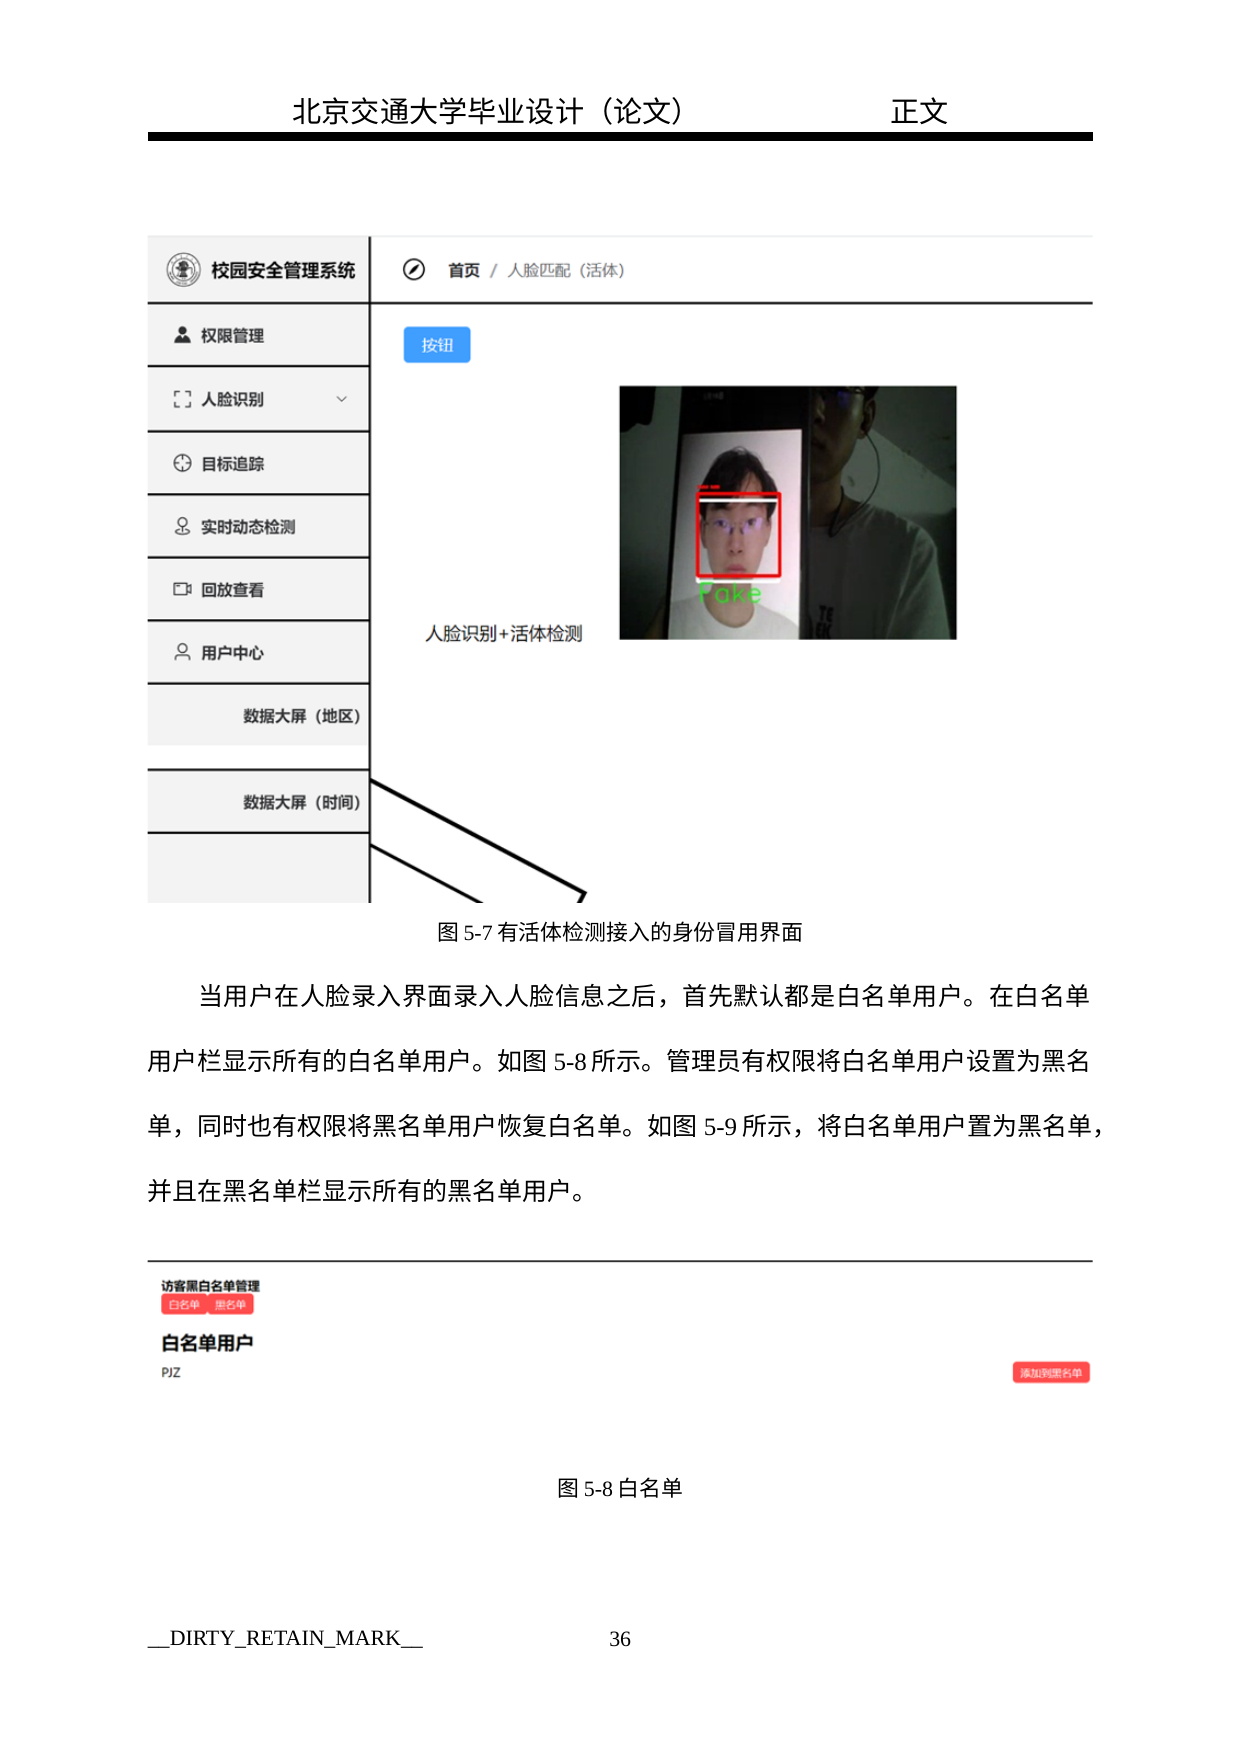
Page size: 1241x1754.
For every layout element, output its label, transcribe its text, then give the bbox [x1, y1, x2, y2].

text 图5-7有活体检测接入的身份冒用界面 [148, 915, 1092, 946]
text 当用户在人脸录入界面录入人脸信息之后，首先默认都是白名单用户。在白名单用户栏显示所有的白名单用户。如图5-8所示。管理员有权限将白名单用户设置为黑名单，同时也有权限将黑名单用户恢复白名单。如图5-9所示，将白名单用户置为黑名单，并且在黑名单栏显示所有的黑名单用户。 [148, 962, 1092, 1222]
text 图5-8白名单 [148, 1471, 1092, 1502]
picture [147, 1260, 1093, 1458]
picture [147, 230, 1093, 903]
